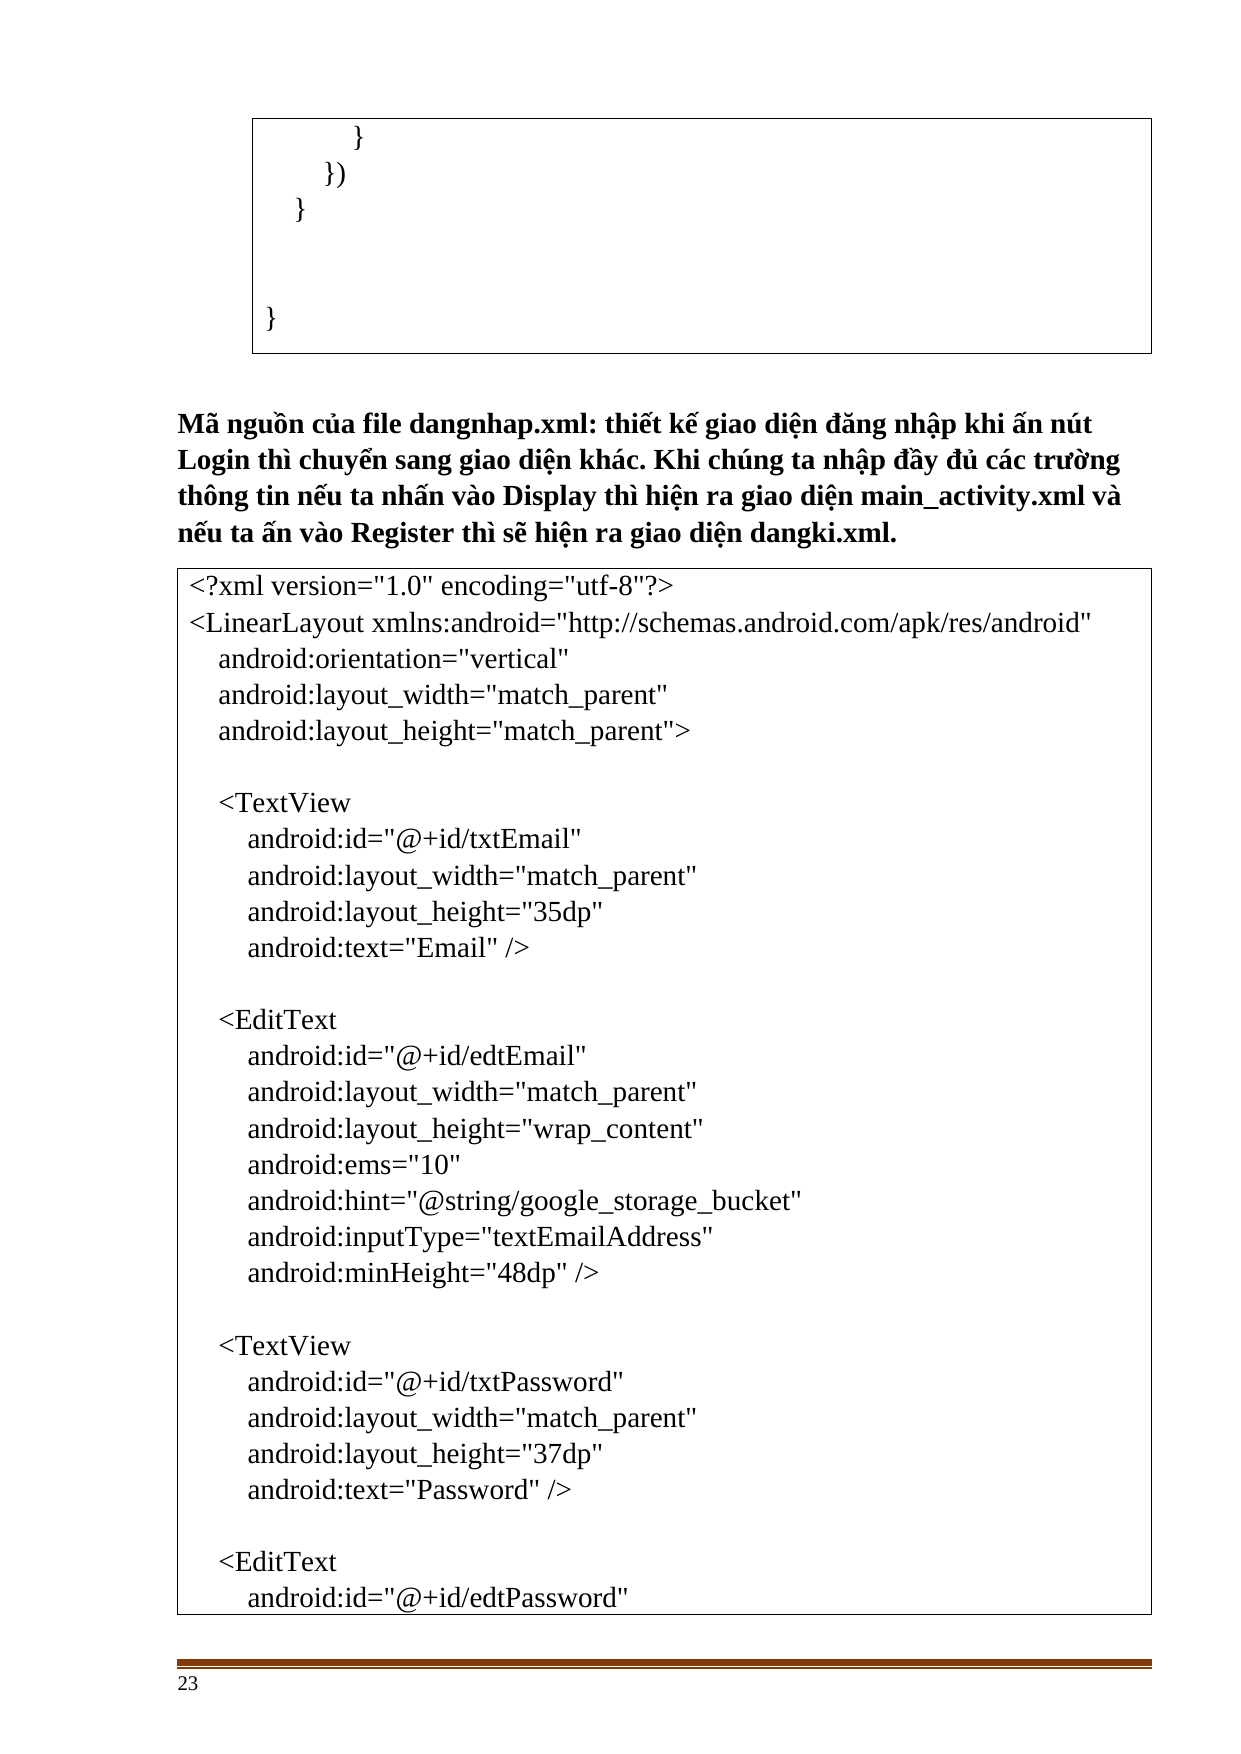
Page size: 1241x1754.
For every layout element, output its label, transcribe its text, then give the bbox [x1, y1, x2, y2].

text Mã nguồn của file dangnhap.xml: thiết kế giao diện đăng nhập khi ấn nút Login thì chuyển sang giao diện khác. Khi chúng ta nhập đầy đủ các trường thông tin nếu ta nhấn vào Display thì hiện ra giao diện main_activity.xml và nếu ta ấn vào Register thì sẽ hiện ra giao diện dangki.xml. [177, 406, 1152, 548]
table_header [178, 569, 1151, 1614]
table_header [253, 119, 1151, 352]
